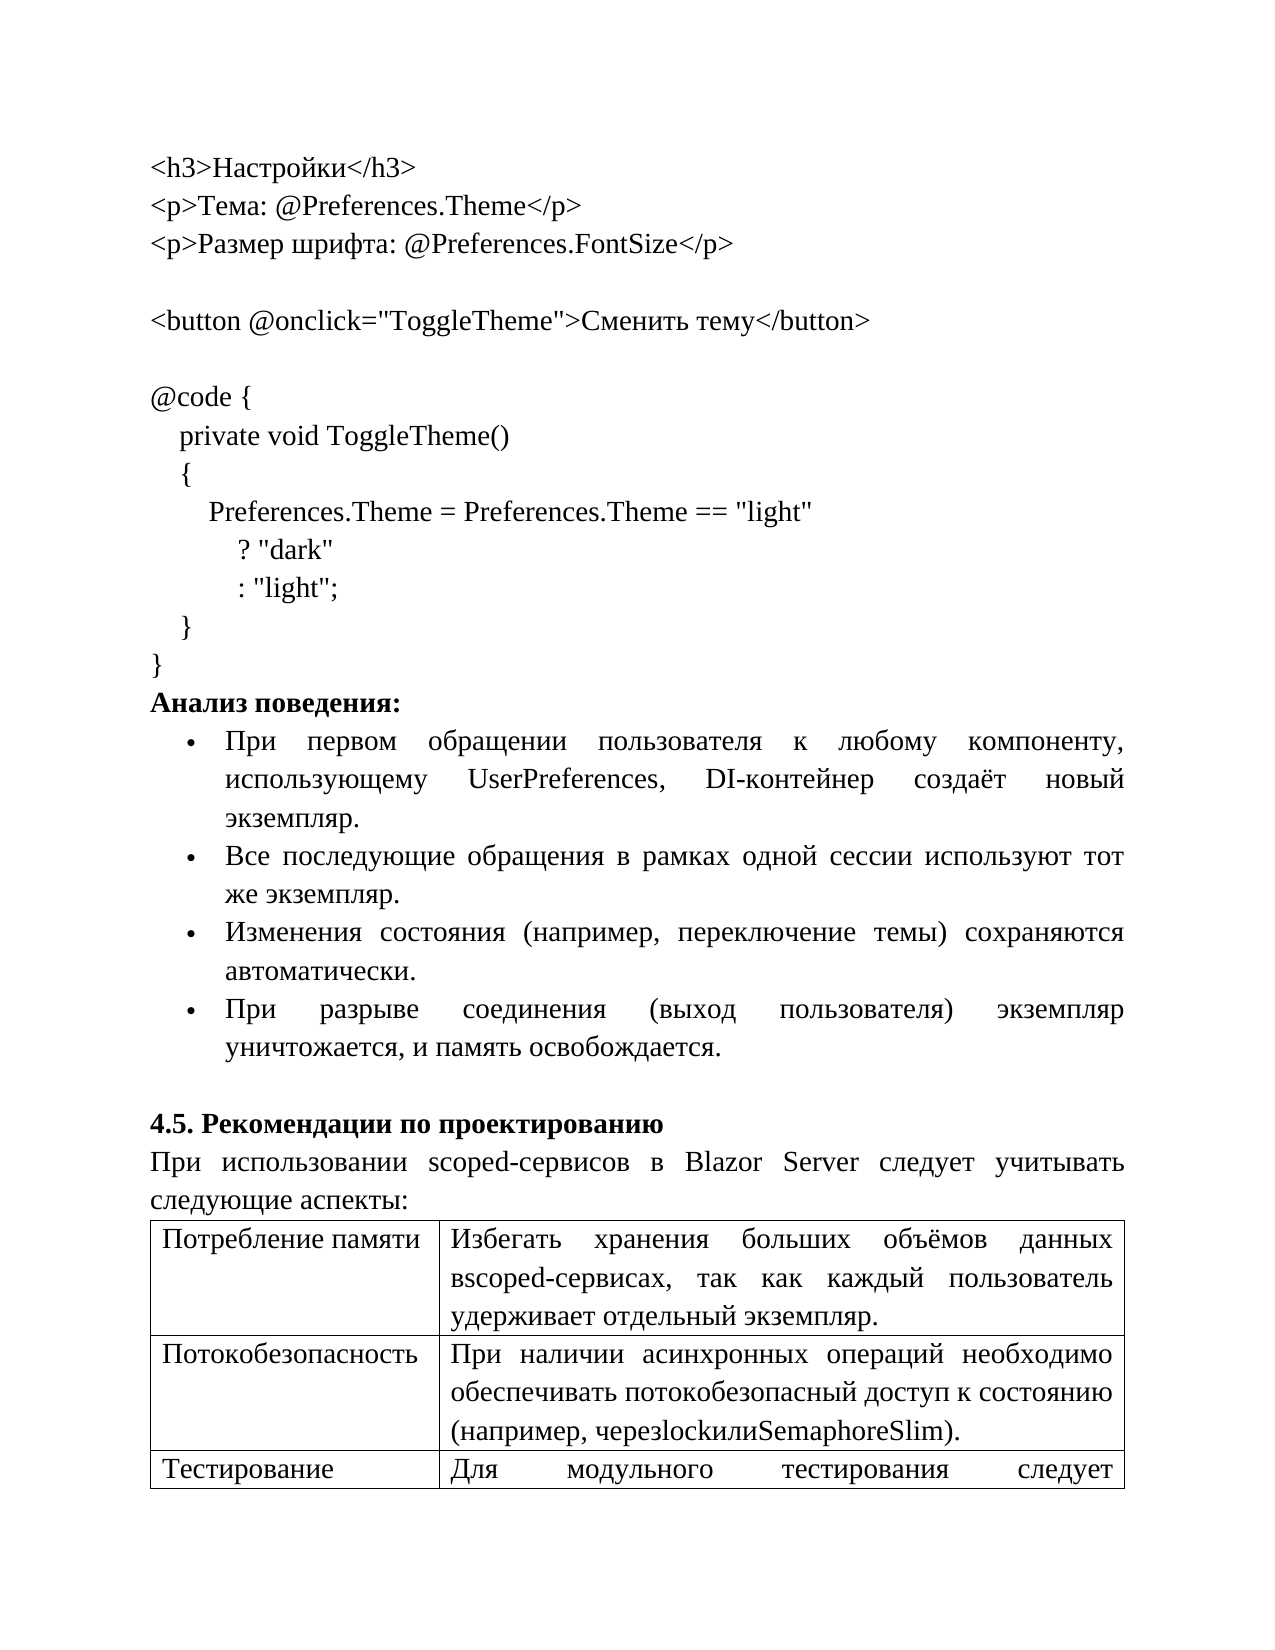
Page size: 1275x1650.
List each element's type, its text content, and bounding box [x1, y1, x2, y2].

text @code { [150, 379, 1125, 413]
list Изменения состояния (например, переключение темы) сохраняются автоматически. [187, 914, 1125, 986]
list При первом обращении пользователя к любому компоненту, использующему UserPreferences, DI-контейнер создаёт новый экземпляр. [187, 723, 1125, 833]
list При разрыве соединения (выход пользователя) экземпляр уничтожается, и память освобождается. [187, 991, 1125, 1063]
text При использовании scoped-сервисов в Blazor Server следует учитывать следующие аспекты: [150, 1144, 1125, 1216]
text <button @onclick="ToggleTheme">Сменить тему</button> [150, 303, 1125, 336]
list Все последующие обращения в рамках одной сессии используют тот же экземпляр. [187, 838, 1125, 910]
table_cell Избегать хранения больших объёмов данных вscoped-сервисах, так как каждый пользователь удерживает отдельный экземпляр. [440, 1221, 1124, 1335]
text private void ToggleTheme() [150, 418, 1125, 451]
text Анализ поведения: [150, 685, 1125, 719]
text Preferences.Theme = Preferences.Theme == "light" [150, 494, 1125, 528]
text 4.5. Рекомендации по проектированию [150, 1106, 1125, 1139]
table_cell Потребление памяти [151, 1221, 439, 1335]
table_cell Потокобезопасность [151, 1336, 439, 1450]
text } [150, 647, 1125, 681]
table_cell Тестирование [151, 1451, 439, 1488]
text ? "dark" [150, 532, 1125, 566]
text } [150, 609, 1125, 642]
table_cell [440, 1451, 1124, 1488]
text <h3>Настройки</h3> [150, 150, 1125, 183]
table_cell При наличии асинхронных операций необходимо обеспечивать потокобезопасный доступ к состоянию (например, черезlockилиSemaphoreSlim). [440, 1336, 1124, 1450]
text { [150, 456, 1125, 489]
text <p>Тема: @Preferences.Theme</p> [150, 188, 1125, 222]
text <p>Размер шрифта: @Preferences.FontSize</p> [150, 226, 1125, 260]
text : "light"; [150, 571, 1125, 604]
